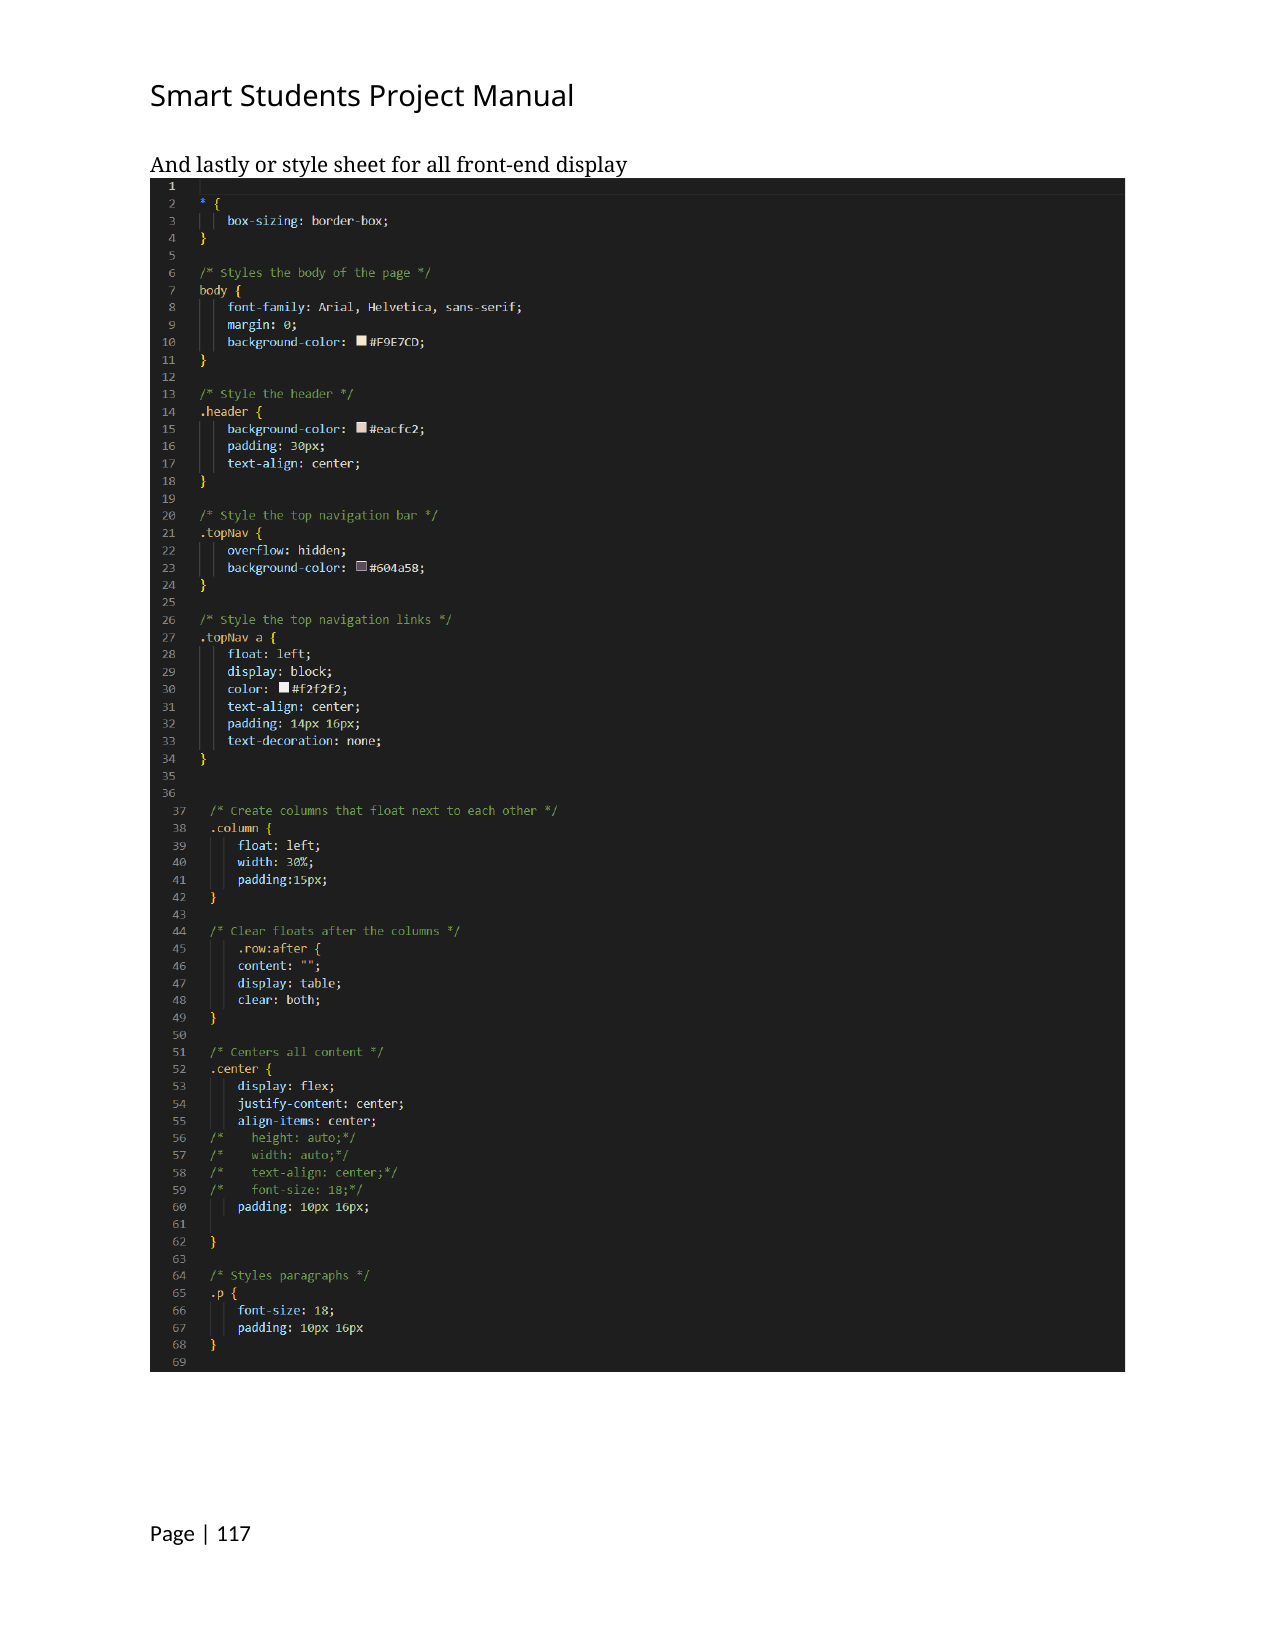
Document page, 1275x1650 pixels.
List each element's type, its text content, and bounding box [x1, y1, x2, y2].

picture [150, 178, 1125, 1372]
text And lastly or style sheet for all front-end display [150, 150, 1125, 178]
